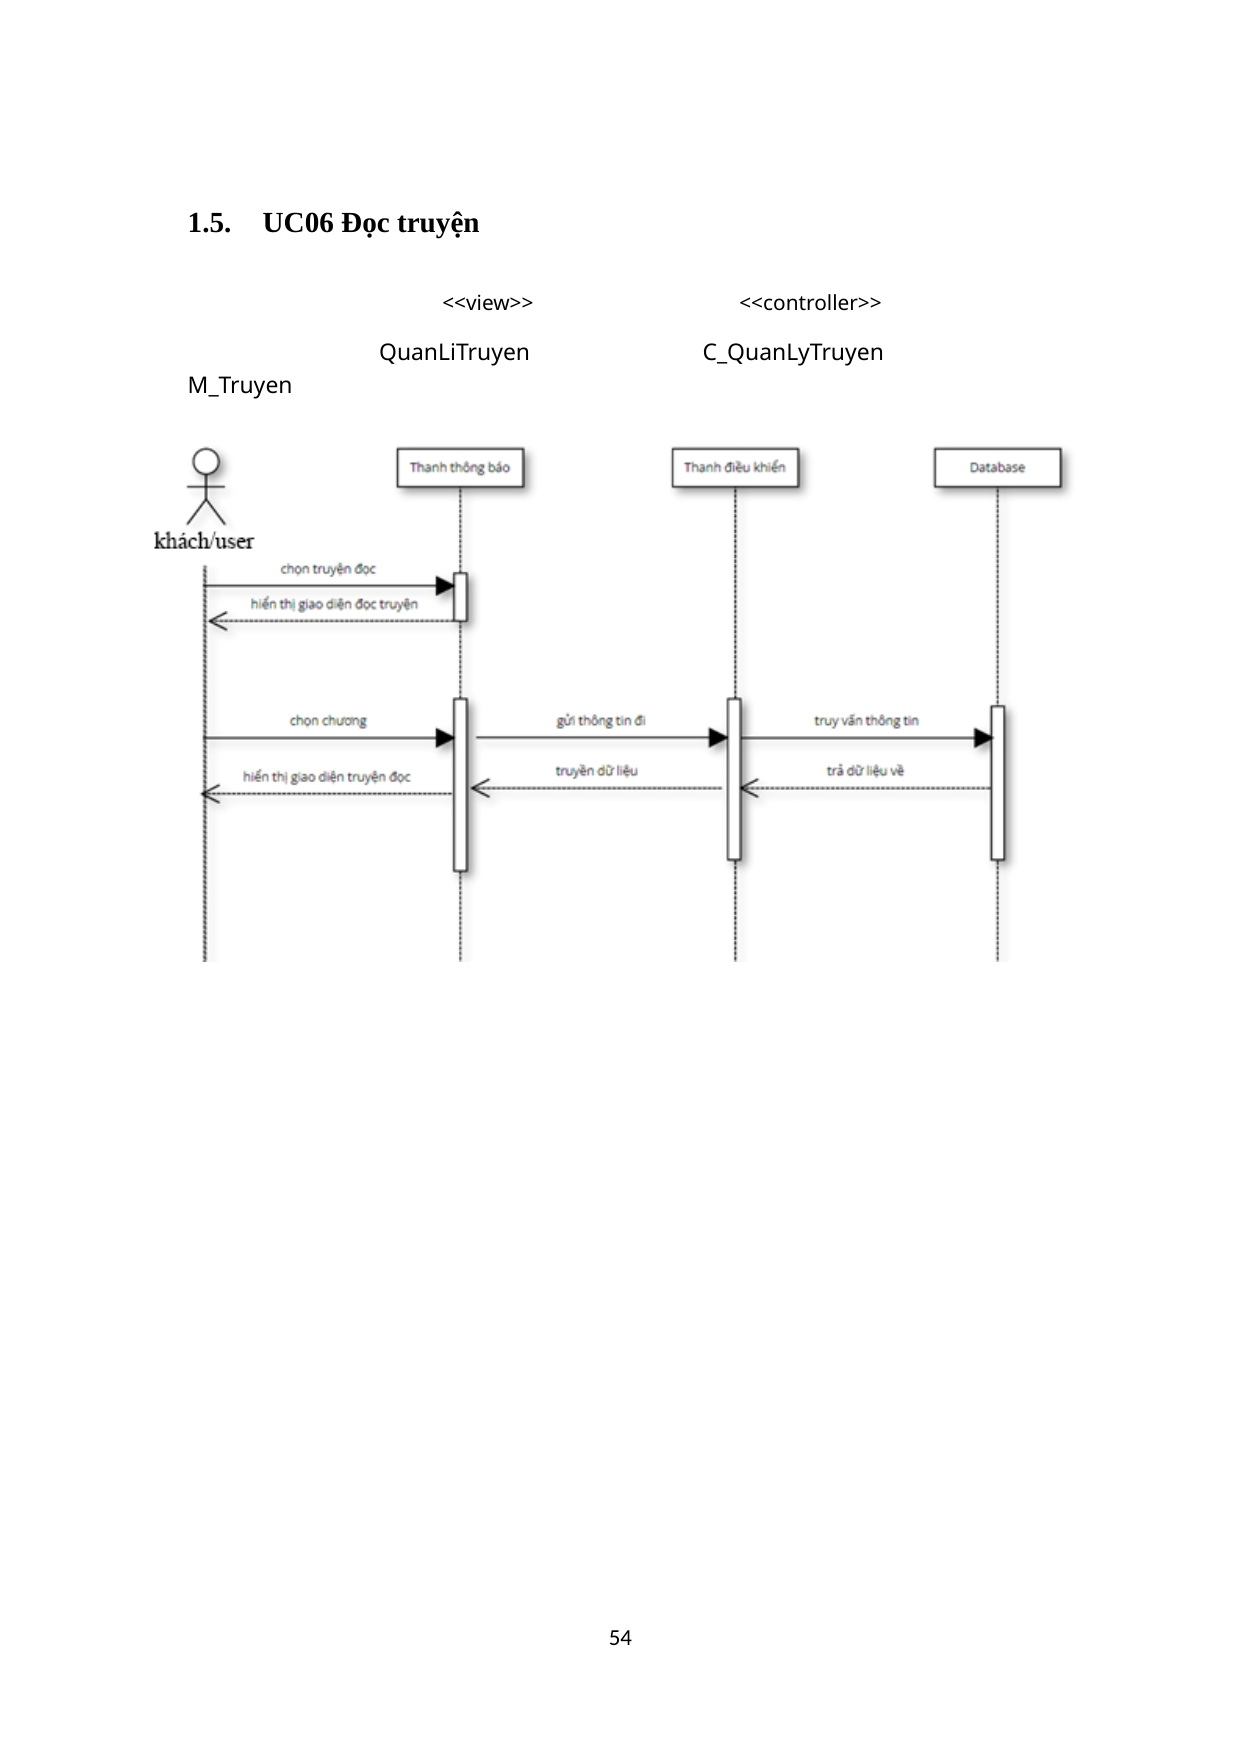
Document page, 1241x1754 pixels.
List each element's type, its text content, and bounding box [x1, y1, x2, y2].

picture [150, 419, 1088, 962]
text <<view>> <<controller>> [187, 288, 1090, 317]
subtitle UC06 Đọc truyện [187, 205, 1090, 239]
text QuanLiTruyen C_QuanLyTruyen M_Truyen [187, 336, 1090, 401]
